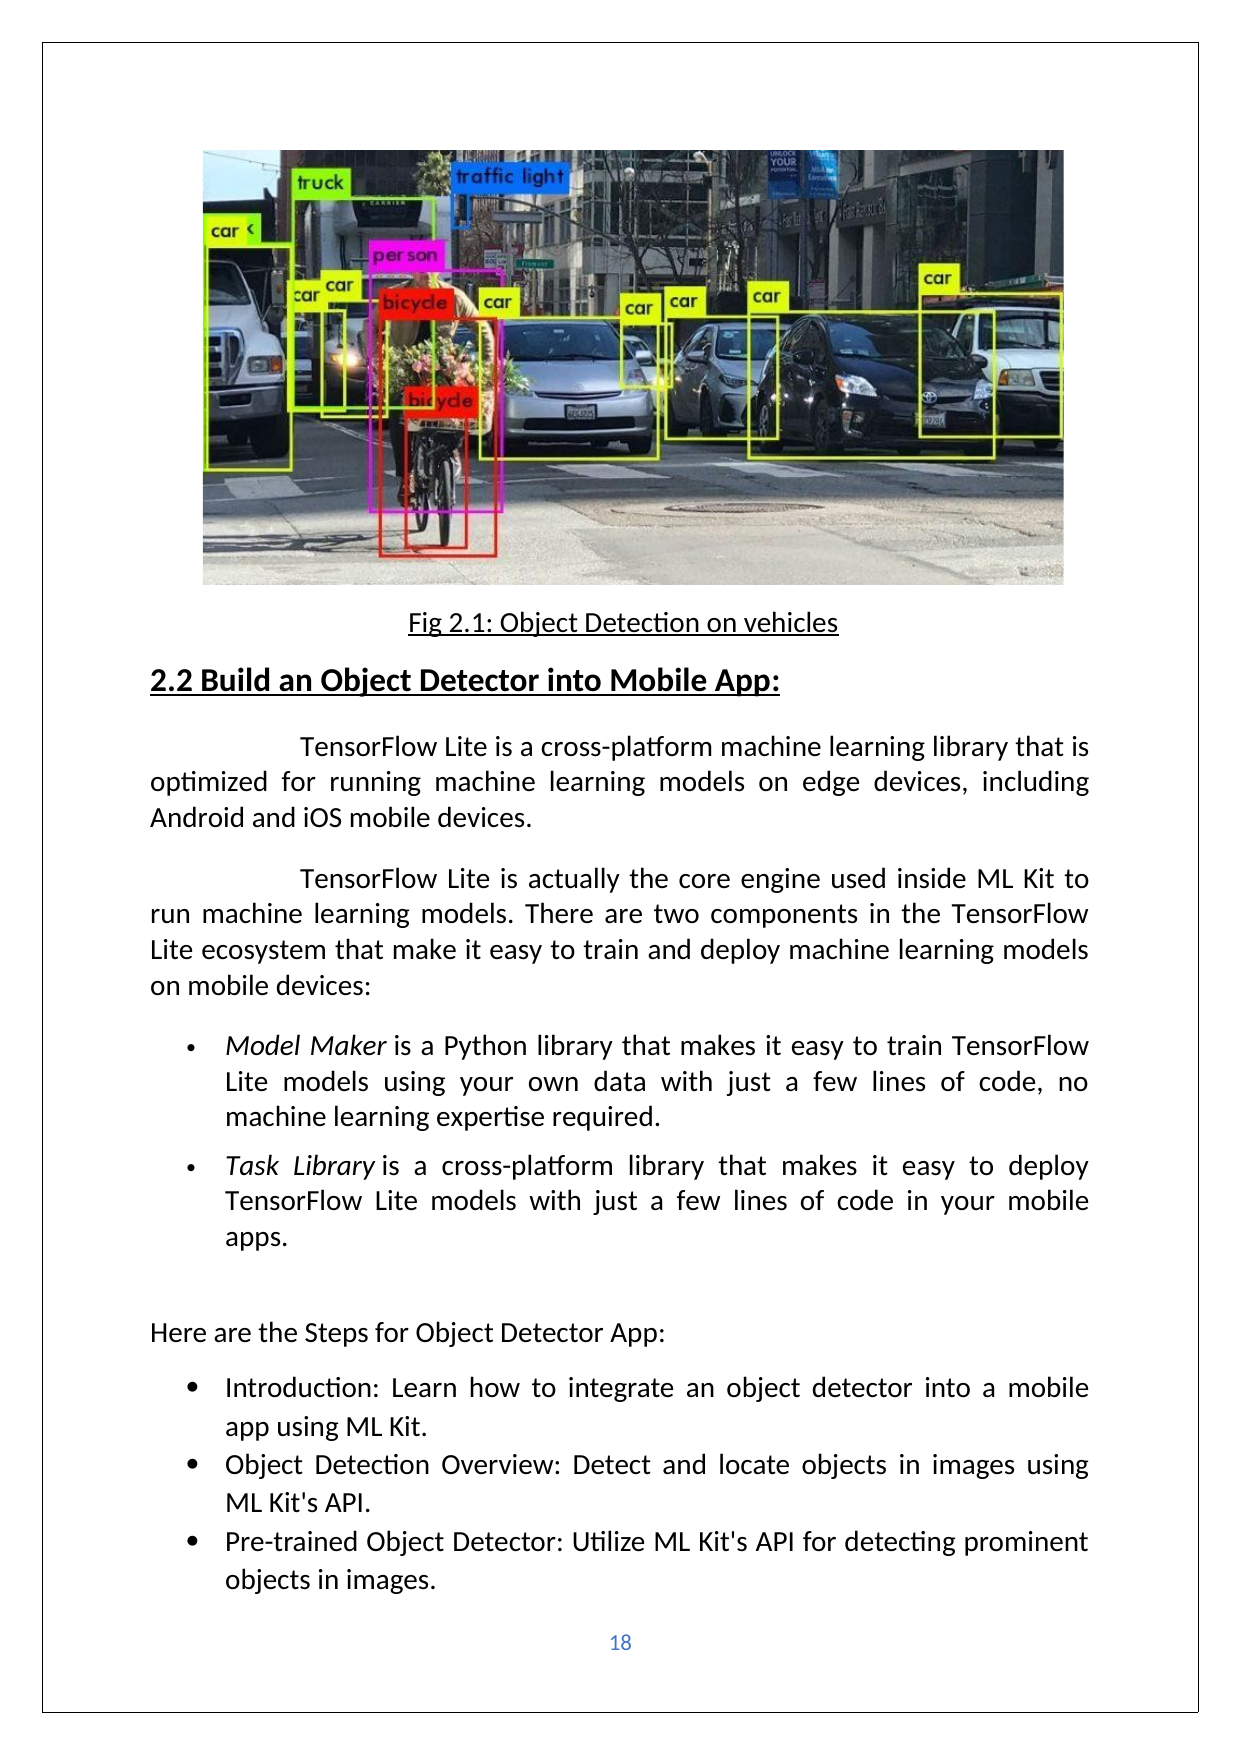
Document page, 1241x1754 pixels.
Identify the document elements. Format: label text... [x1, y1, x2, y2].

list Pre-trained Object Detector: Utilize ML Kit's API for detecting prominent objects in images. [187, 1523, 1090, 1597]
text Here are the Steps for Object Detector App: [150, 1314, 1090, 1350]
text TensorFlow Lite is a cross-platform machine learning library that is optimized for running machine learning models on edge devices, including Android and iOS mobile devices. [150, 728, 1090, 835]
list Model Maker is a Python library that makes it easy to train TensorFlow Lite models using your own data with just a few lines of code, no machine learning expertise required. [187, 1027, 1090, 1134]
list Introduction: Learn how to integrate an object detector into a mobile app using ML Kit. [187, 1369, 1090, 1443]
text Fig 2.1: Object Detection on vehicles [150, 604, 1090, 639]
picture [202, 150, 1064, 585]
text TensorFlow Lite is actually the core engine used inside ML Kit to run machine learning models. There are two components in the TensorFlow Lite ecosystem that make it easy to train and deploy machine learning models on mobile devices: [150, 860, 1090, 1002]
list Task Library is a cross-platform library that makes it easy to deploy TensorFlow Lite models with just a few lines of code in your mobile apps. [187, 1147, 1090, 1253]
text 2.2 Build an Object Detector into Mobile App: [150, 659, 1090, 700]
list Object Detection Overview: Detect and locate objects in images using ML Kit's API. [187, 1446, 1090, 1520]
